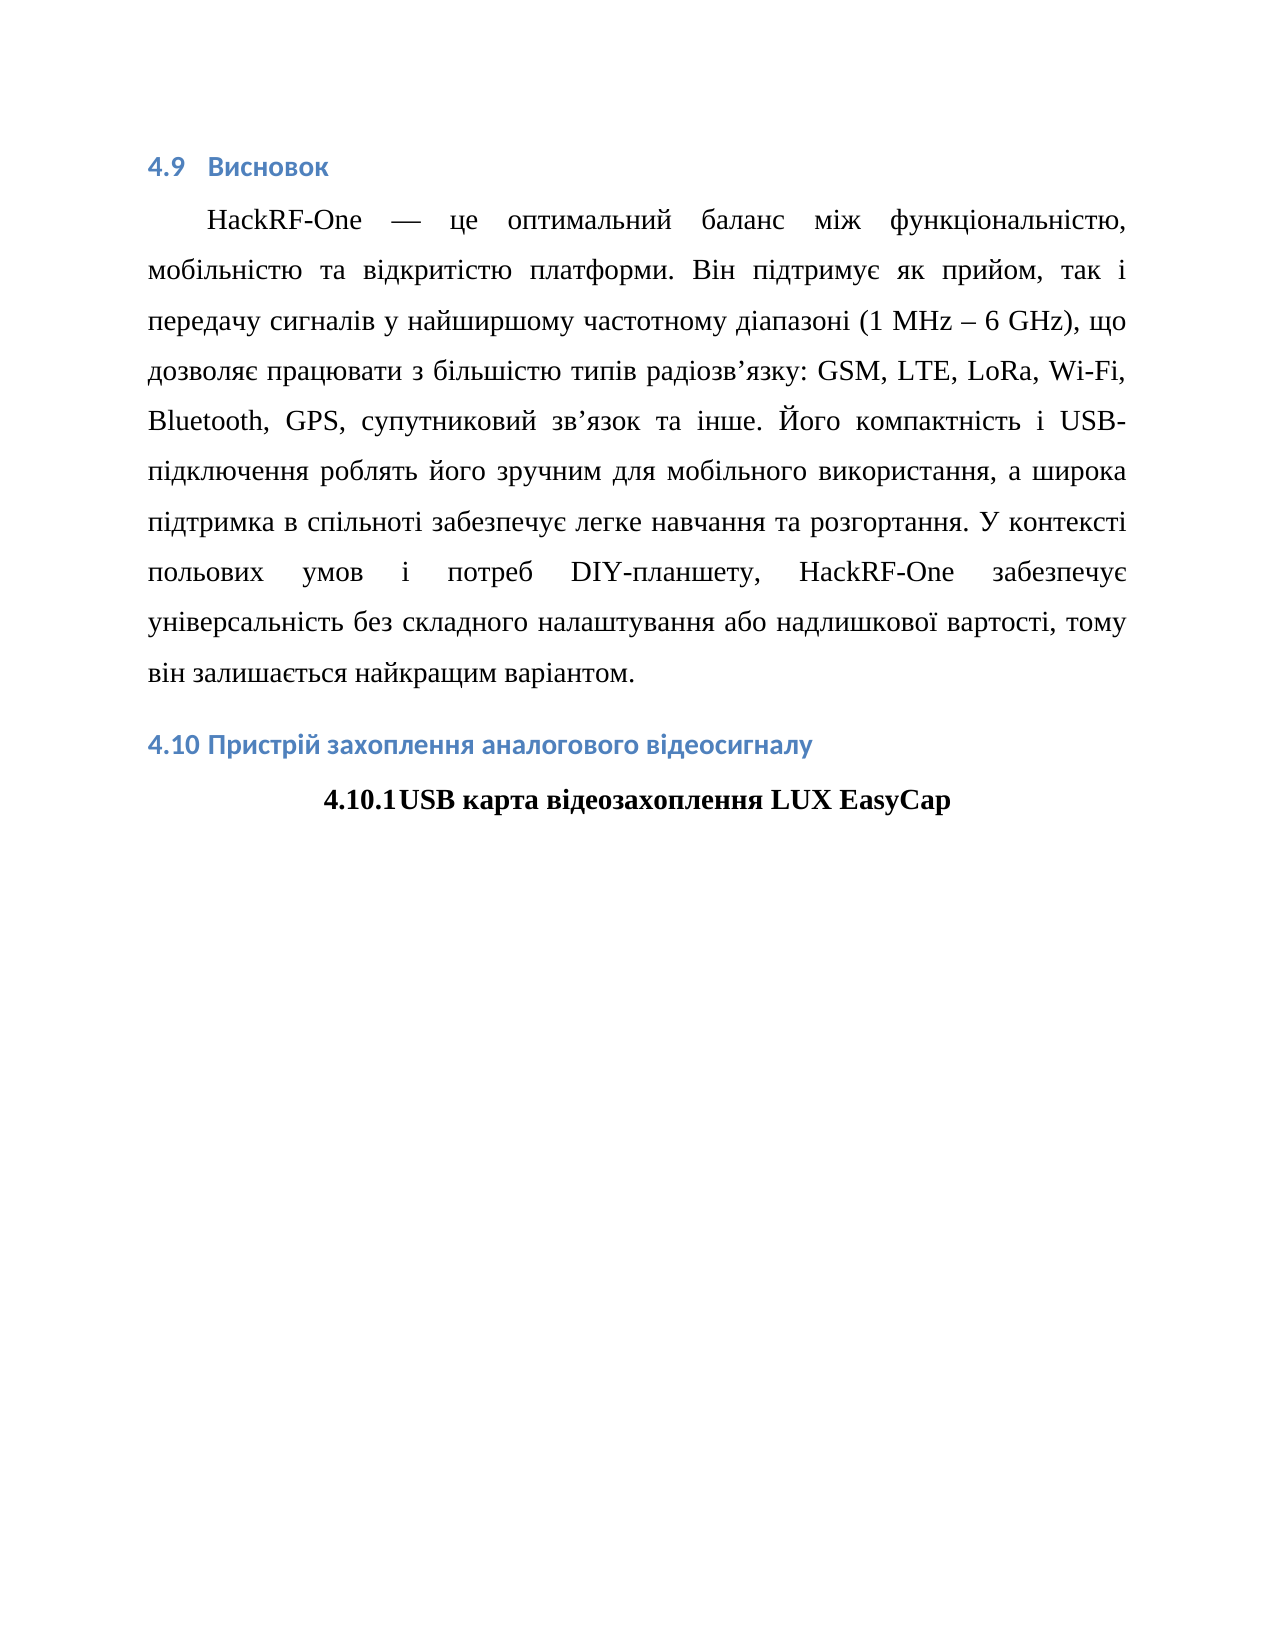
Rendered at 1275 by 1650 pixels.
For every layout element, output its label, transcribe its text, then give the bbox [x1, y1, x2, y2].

subtitle USB карта відеозахоплення LUX EasyCap [148, 782, 1127, 816]
subtitle Пристрій захоплення аналогового відеосигналу [148, 726, 1127, 762]
subtitle Висновок [148, 148, 1127, 183]
text HackRF-One — це оптимальний баланс між функціональністю, мобільністю та відкритістю платформи. Він підтримує як прийом, так і передачу сигналів у найширшому частотному діапазоні (1 MHz – 6 GHz), що дозволяє працювати з більшістю типів радіозв’язку: GSM, LTE, LoRa, Wi-Fi, Bluetooth, GPS, супутниковий зв’язок та інше. Його компактність і USB-підключення роблять його зручним для мобільного використання, а широка підтримка в спільноті забезпечує легке навчання та розгортання. У контексті польових умов і потреб DIY-планшету, HackRF-One забезпечує універсальність без складного налаштування або надлишкової вартості, тому він залишається найкращим варіантом. [148, 202, 1127, 688]
